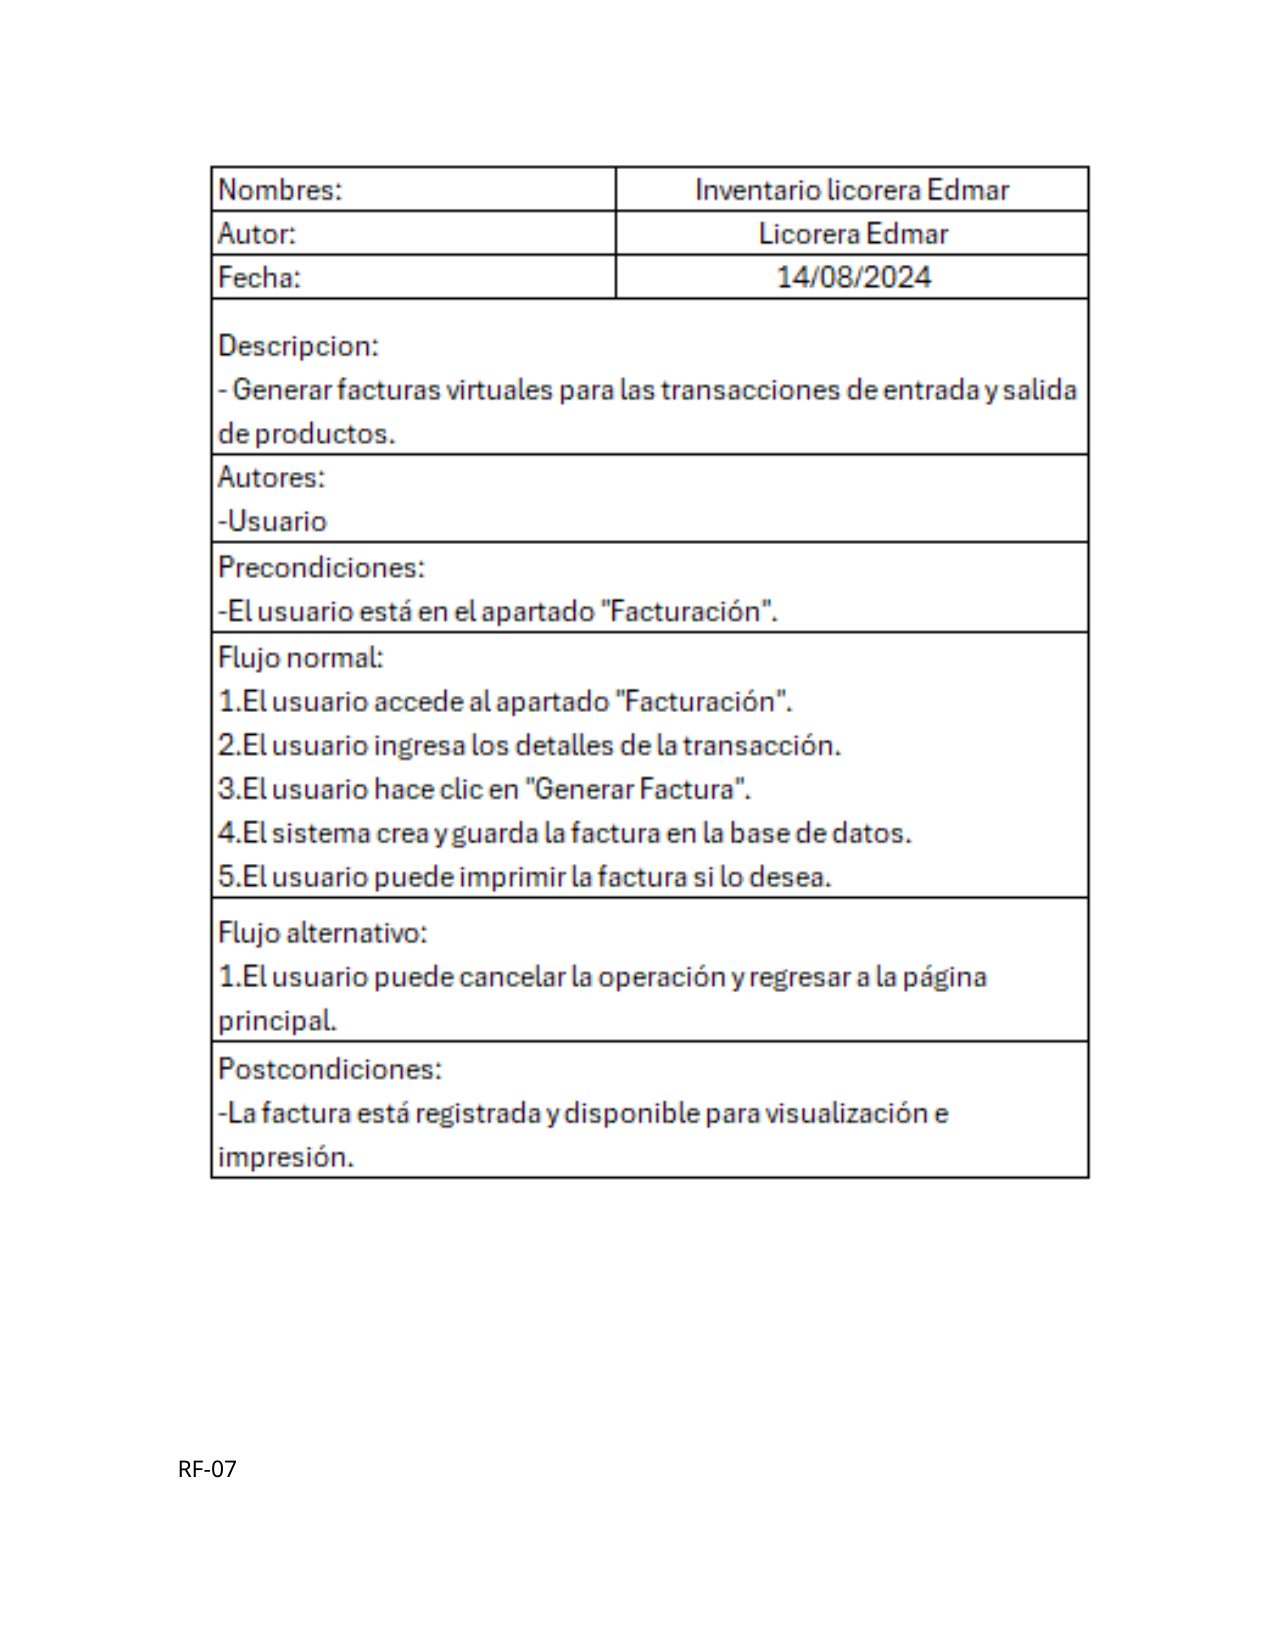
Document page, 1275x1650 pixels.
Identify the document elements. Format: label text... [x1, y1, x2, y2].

picture [177, 147, 1110, 1182]
text RF-07 [177, 1453, 1098, 1484]
